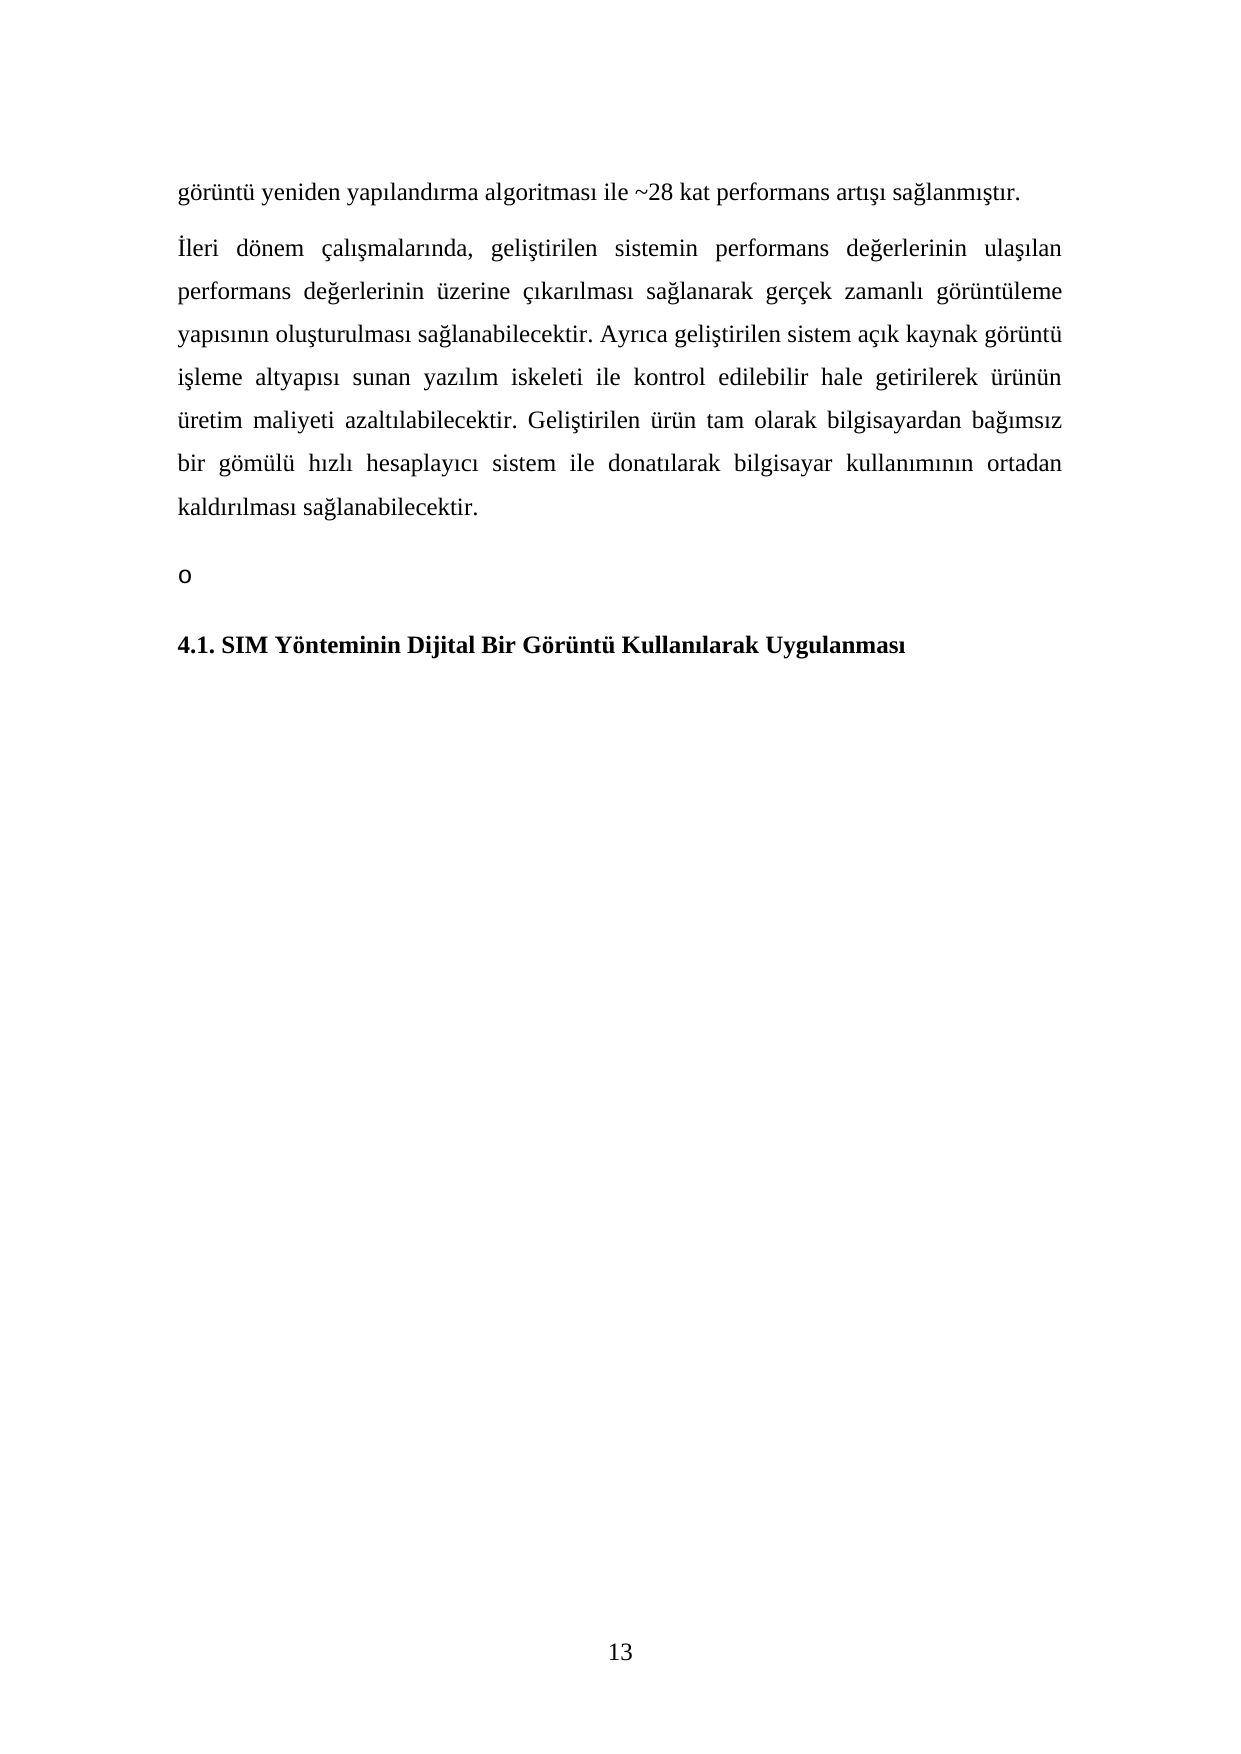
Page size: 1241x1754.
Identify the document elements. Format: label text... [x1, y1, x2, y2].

subtitle SIM Yönteminin Dijital Bir Görüntü Kullanılarak Uygulanması [177, 630, 1063, 659]
text İleri dönem çalışmalarında, geliştirilen sistemin performans değerlerinin ulaşılan performans değerlerinin üzerine çıkarılması sağlanarak gerçek zamanlı görüntüleme yapısının oluşturulması sağlanabilecektir. Ayrıca geliştirilen sistem açık kaynak görüntü işleme altyapısı sunan yazılım iskeleti ile kontrol edilebilir hale getirilerek ürünün üretim maliyeti azaltılabilecektir. Geliştirilen ürün tam olarak bilgisayardan bağımsız bir gömülü hızlı hesaplayıcı sistem ile donatılarak bilgisayar kullanımının ortadan kaldırılması sağlanabilecektir. [177, 233, 1063, 520]
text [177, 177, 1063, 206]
